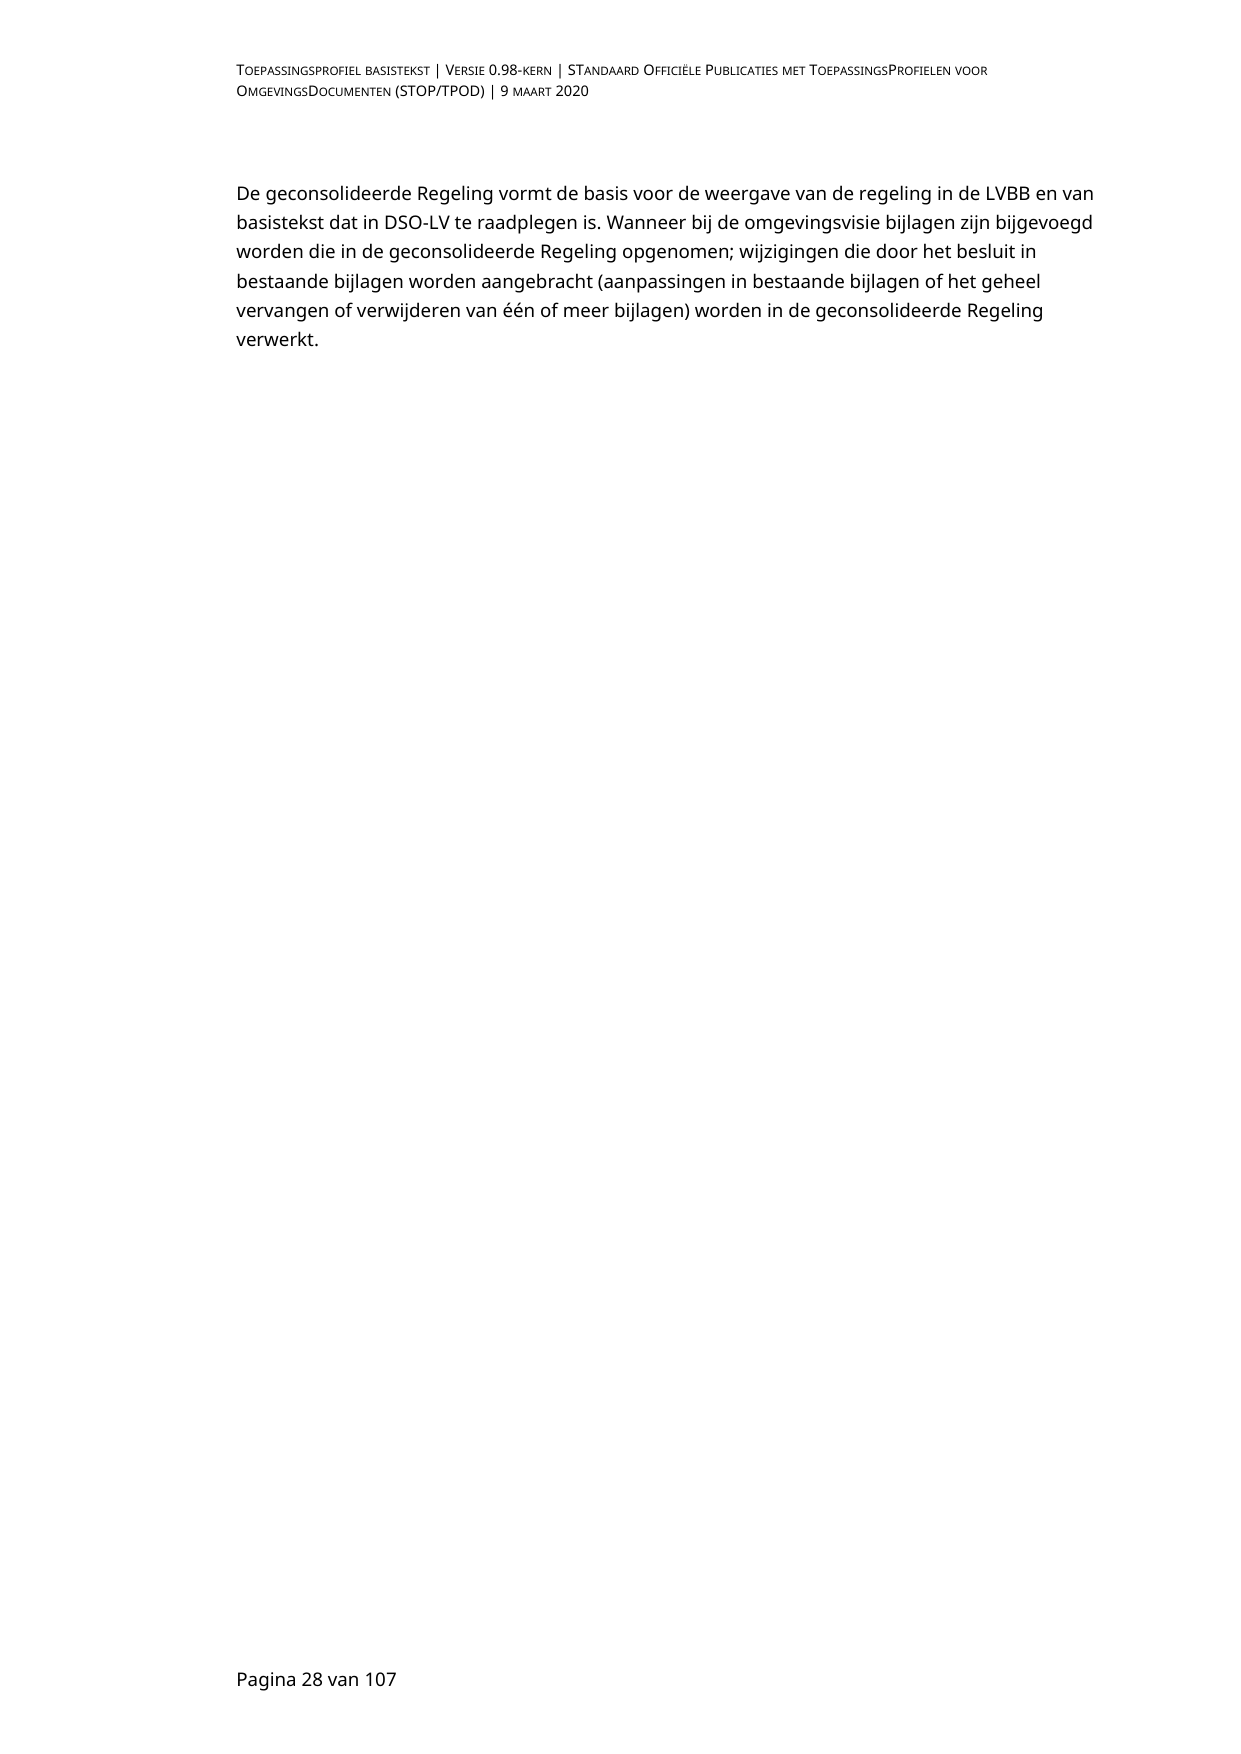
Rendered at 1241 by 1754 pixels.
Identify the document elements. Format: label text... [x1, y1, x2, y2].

text De geconsolideerde Regeling vormt de basis voor de weergave van de regeling in de LVBB en van omgevingsvisie dat in DSO-LV te raadplegen is. Wanneer bij de omgevingsvisie bijlagen zijn bijgevoegd worden die in de geconsolideerde Regeling opgenomen; wijzigingen die door het besluit in bestaande bijlagen worden aangebracht (aanpassingen in bestaande bijlagen of het geheel vervangen of verwijderen van één of meer bijlagen) worden in de geconsolideerde Regeling verwerkt. [236, 177, 1122, 352]
